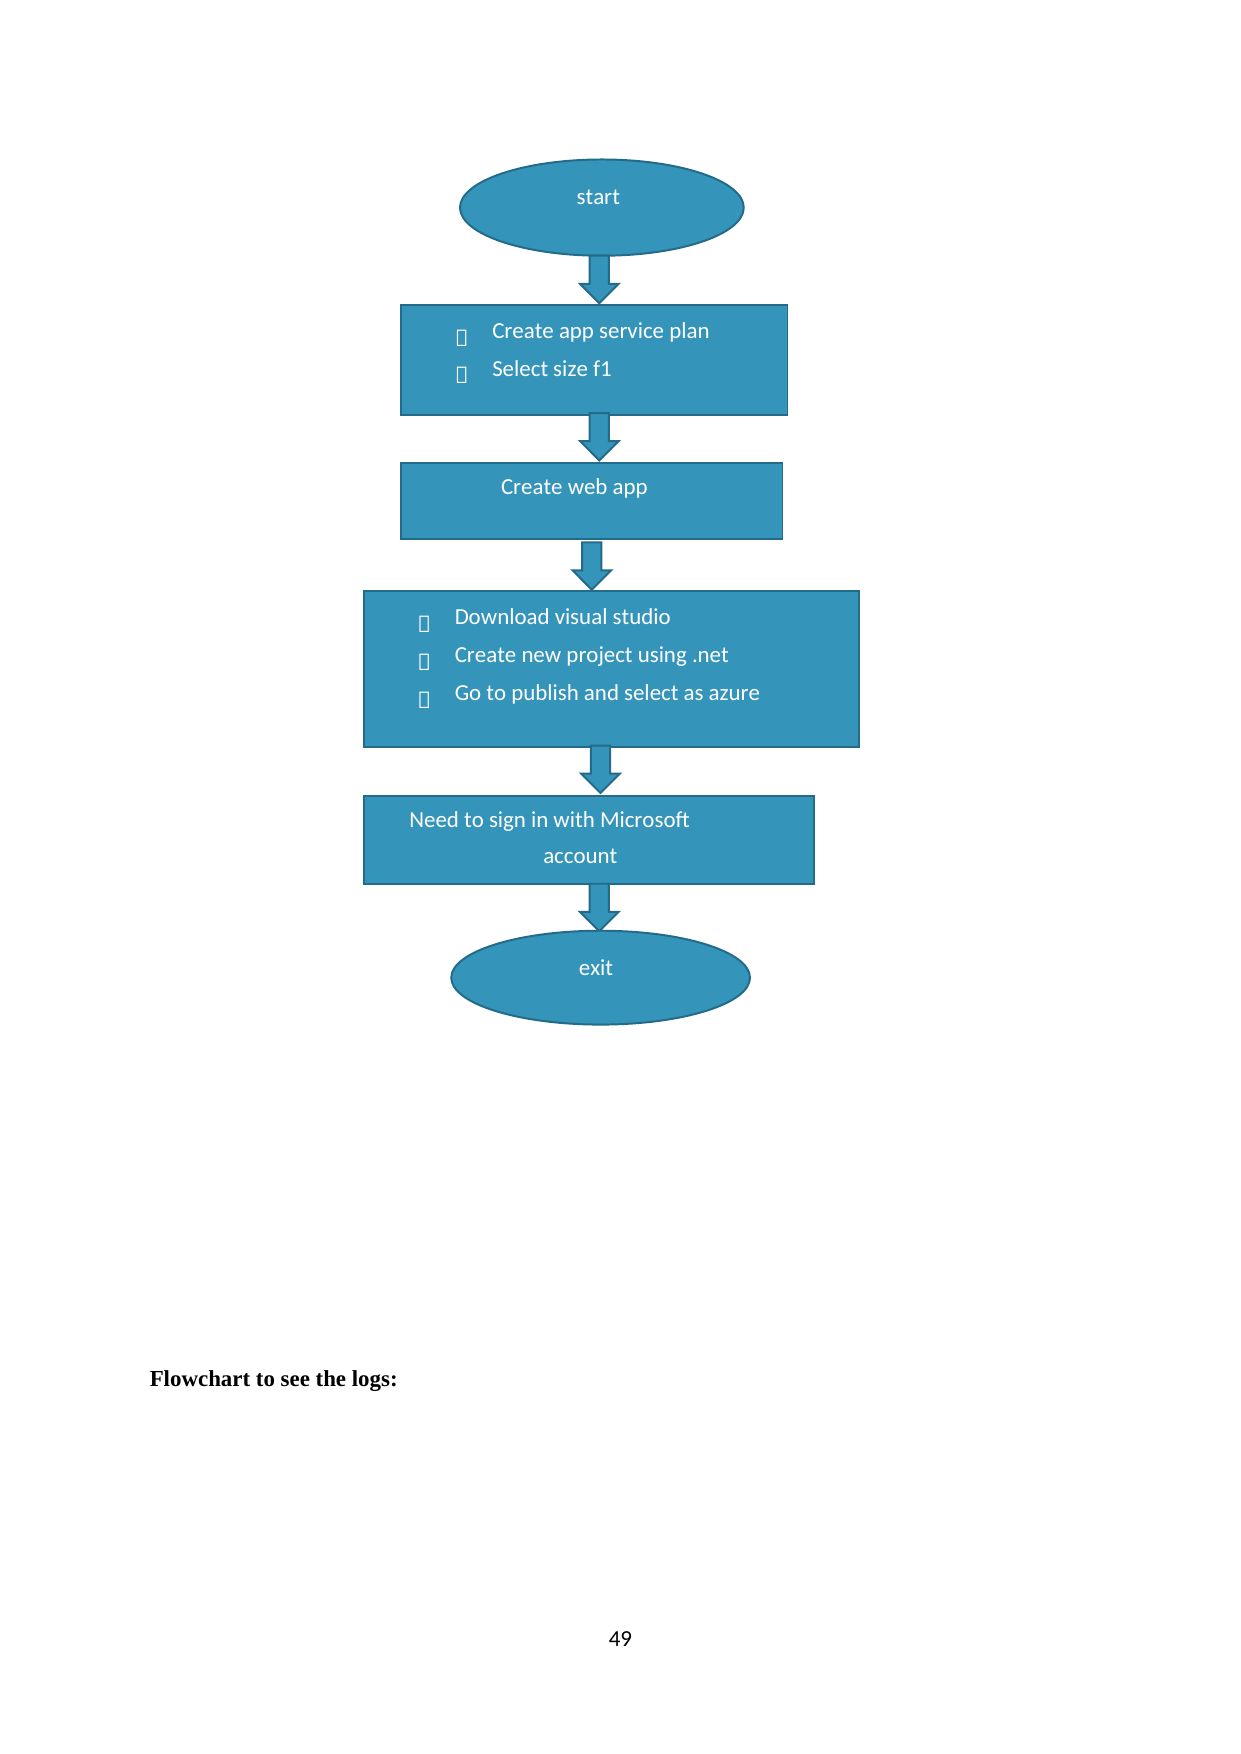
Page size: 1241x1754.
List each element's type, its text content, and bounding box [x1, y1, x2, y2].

text Flowchart to see the logs: [149, 1365, 1090, 1392]
